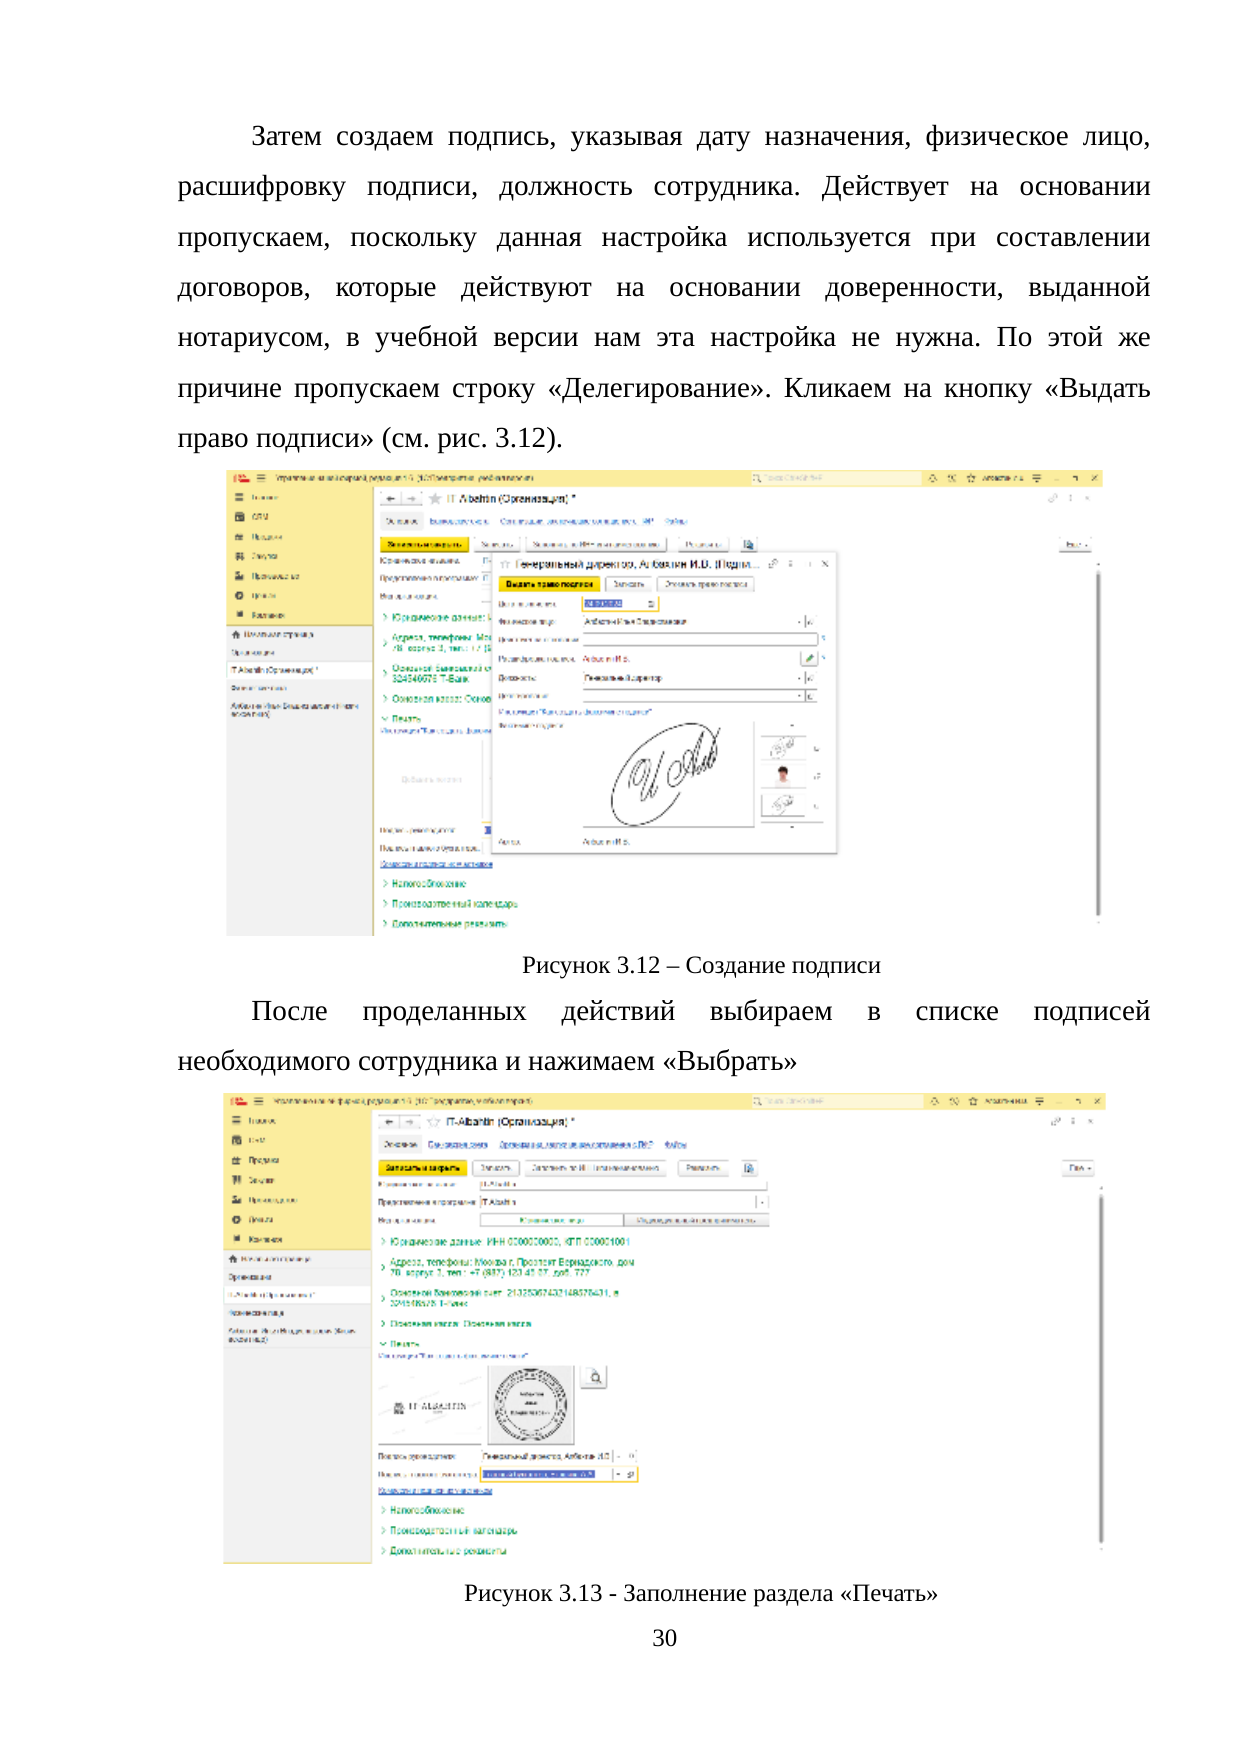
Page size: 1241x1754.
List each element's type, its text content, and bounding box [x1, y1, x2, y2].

picture [226, 470, 1103, 936]
text После проделанных действий выбираем в списке подписей необходимого сотрудника и нажимаем «Выбрать» [177, 993, 1152, 1077]
text Рисунок 3.12 – Создание подписи [177, 950, 1152, 979]
picture [223, 1093, 1106, 1564]
text Затем создаем подпись, указывая дату назначения, физическое лицо, расшифровку подписи, должность сотрудника. Действует на основании пропускаем, поскольку данная настройка используется при составлении договоров, которые действуют на основании доверенности, выданной нотариусом, в учебной версии нам эта настройка не нужна. По этой же причине пропускаем строку «Делегирование». Кликаем на кнопку «Выдать право подписи» (см. рис. 3.12). [177, 118, 1152, 453]
text Рисунок 3.13 - Заполнение раздела «Печать» [177, 1578, 1152, 1606]
